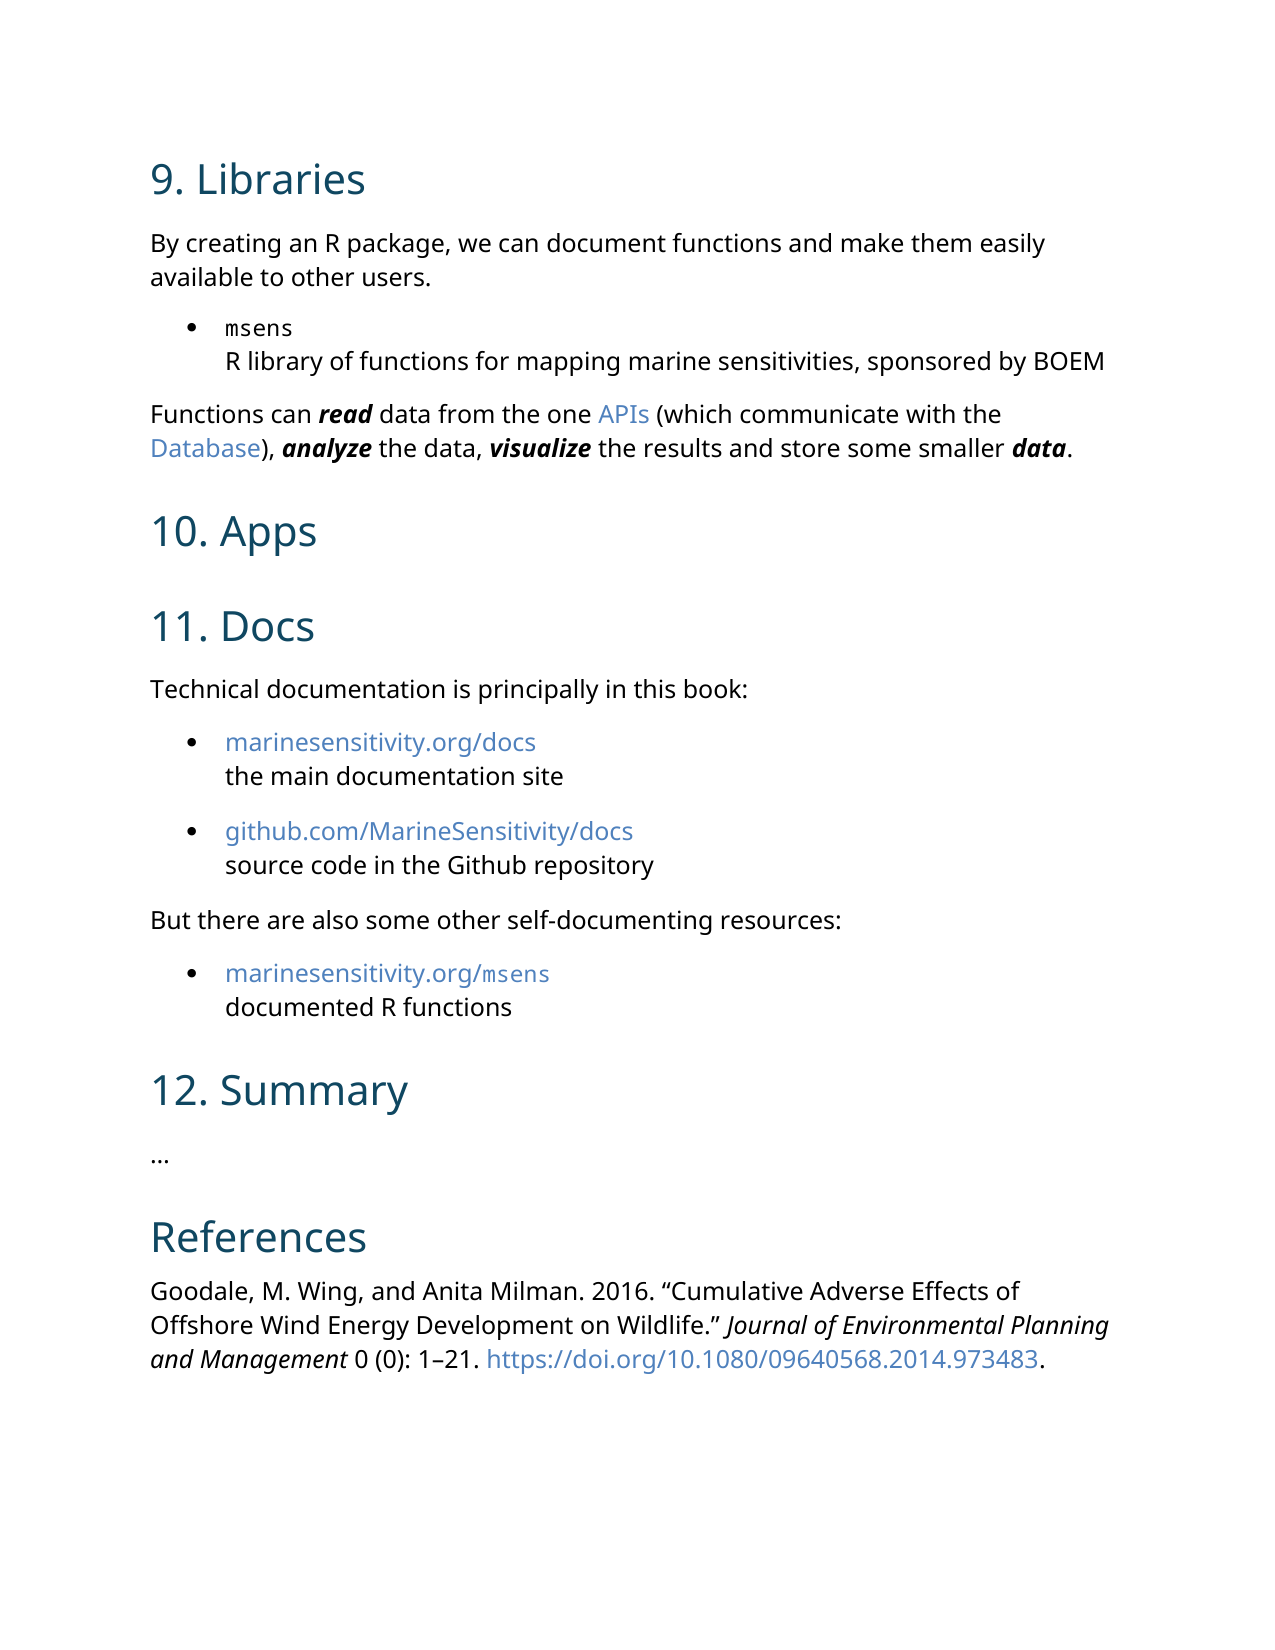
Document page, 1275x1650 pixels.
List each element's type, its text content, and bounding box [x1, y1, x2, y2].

list marinesensitivity.org/msens documented R functions [187, 955, 1125, 1023]
list msens R library of functions for mapping marine sensitivities, sponsored by BOEM [187, 312, 1125, 378]
text Goodale, M. Wing, and Anita Milman. 2016. “Cumulative Adverse Effects of Offshore Wind Energy Development on Wildlife.” Journal of Environmental Planning and Management 0 (0): 1–21. https://doi.org/10.1080/09640568.2014.973483. [150, 1273, 1125, 1375]
text By creating an R package, we can document functions and make them easily available to other users. [150, 226, 1125, 294]
text Technical documentation is principally in this book: [150, 672, 1125, 706]
subtitle References [150, 1208, 1125, 1265]
list github.com/MarineSensitivity/docs source code in the Github repository [187, 814, 1125, 882]
subtitle 10. Apps [150, 502, 1125, 559]
text But there are also some other self-documenting resources: [150, 903, 1125, 937]
text Functions can read data from the one APIs (which communicate with the Database), analyze the data, visualize the results and store some smaller data. [150, 396, 1125, 464]
text … [150, 1137, 1125, 1171]
subtitle 9. Libraries [150, 150, 1125, 207]
list marinesensitivity.org/docs the main documentation site [187, 725, 1125, 793]
subtitle 12. Summary [150, 1061, 1125, 1118]
subtitle 11. Docs [150, 596, 1125, 653]
